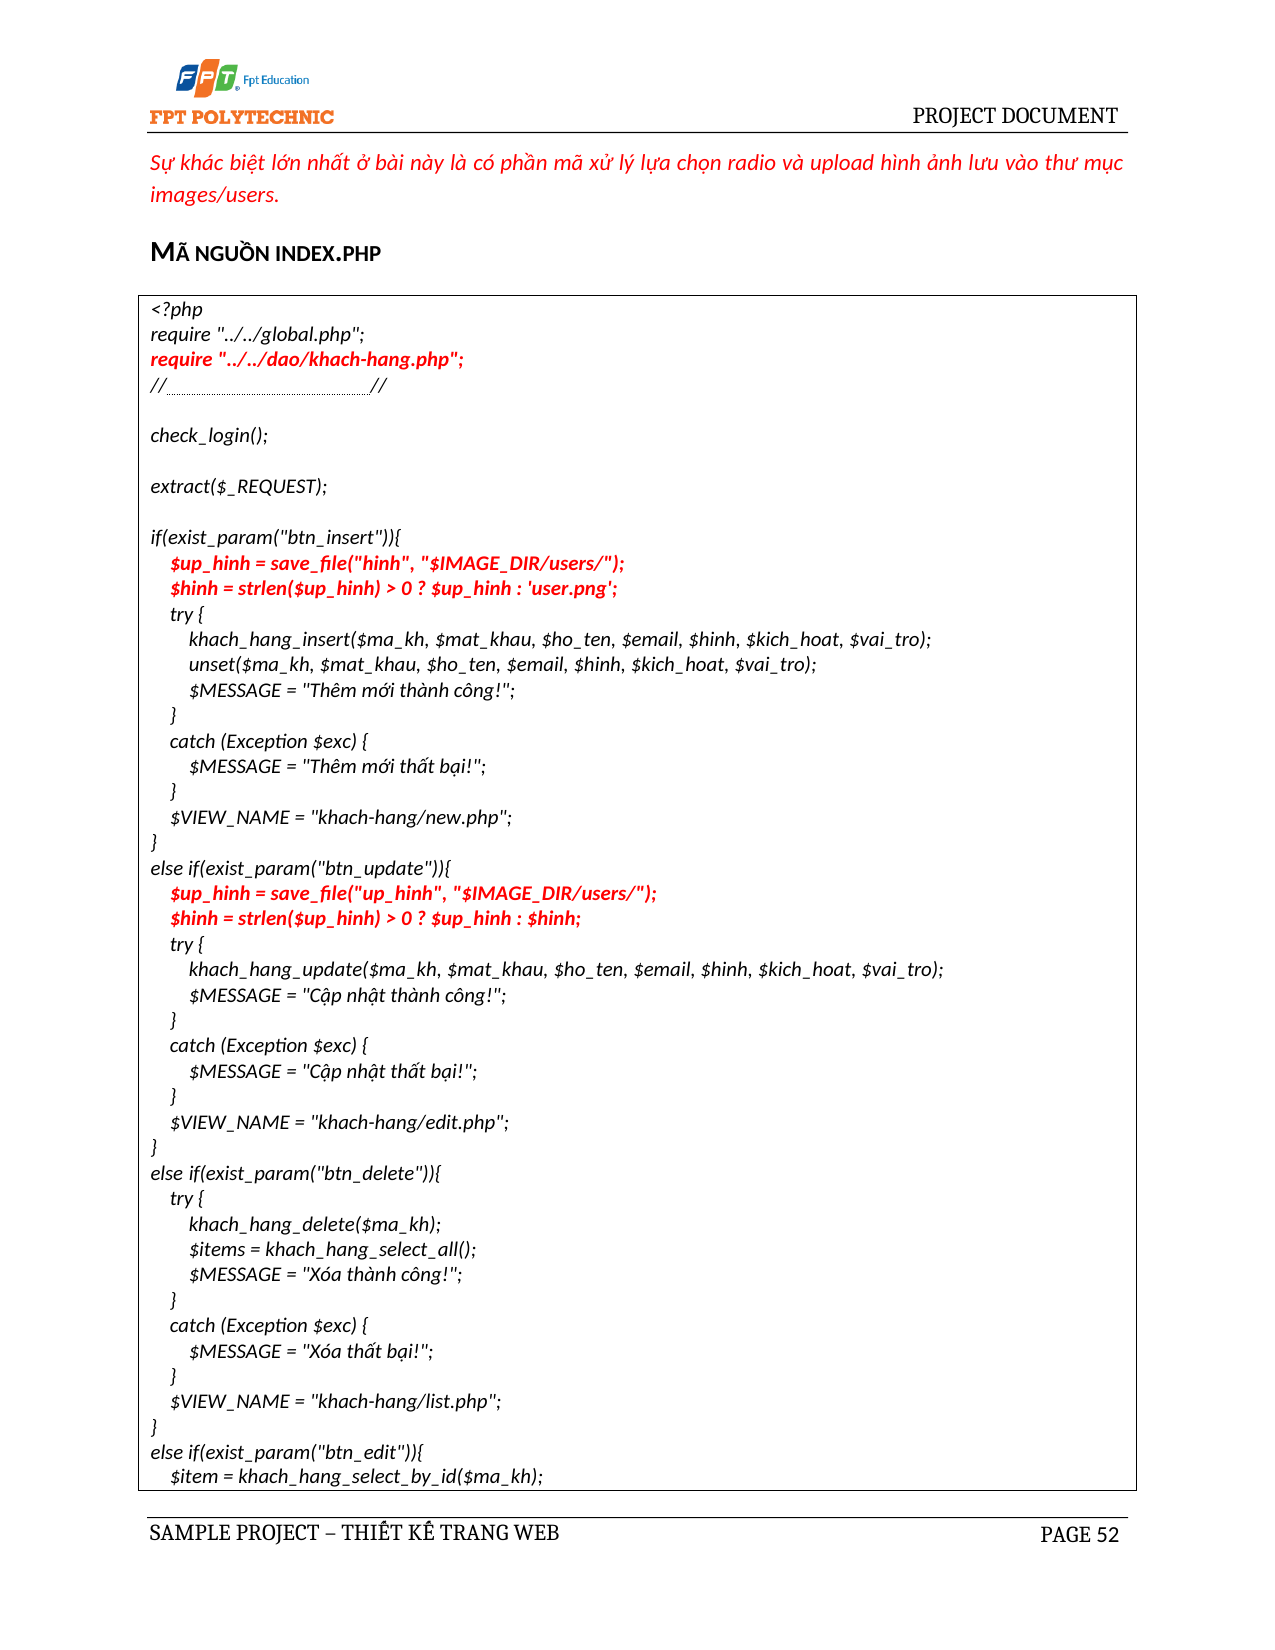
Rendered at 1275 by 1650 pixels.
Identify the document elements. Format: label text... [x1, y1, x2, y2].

subtitle MÃ NGUỒN INDEX.PHP [150, 233, 1148, 269]
table_header <?php require "../../global.php"; require "../../dao/khach-hang.php"; // // check_login(); extract($_REQUEST); if(exist_param("btn_insert")){ $up_hinh = save_file("hinh", "$IMAGE_DIR/users/"); $hinh = strlen($up_hinh) > 0 ? $up_hinh : 'user.png'; try { khach_hang_insert($ma_kh, $mat_khau, $ho_ten, $email, $hinh, $kich_hoat, $vai_tro); unset($ma_kh, $mat_khau, $ho_ten, $email, $hinh, $kich_hoat, $vai_tro); $MESSAGE = "Thêm mới thành công!"; } catch (Exception $exc) { $MESSAGE = "Thêm mới thất bại!"; } $VIEW_NAME = "khach-hang/new.php"; } else if(exist_param("btn_update")){ $up_hinh = save_file("up_hinh", "$IMAGE_DIR/users/"); $hinh = strlen($up_hinh) > 0 ? $up_hinh : $hinh; try { khach_hang_update($ma_kh, $mat_khau, $ho_ten, $email, $hinh, $kich_hoat, $vai_tro); $MESSAGE = "Cập nhật thành công!"; } catch (Exception $exc) { $MESSAGE = "Cập nhật thất bại!"; } $VIEW_NAME = "khach-hang/edit.php"; } else if(exist_param("btn_delete")){ try { khach_hang_delete($ma_kh); $items = khach_hang_select_all(); $MESSAGE = "Xóa thành công!"; } catch (Exception $exc) { $MESSAGE = "Xóa thất bại!"; } $VIEW_NAME = "khach-hang/list.php"; } else if(exist_param("btn_edit")){ $item = khach_hang_select_by_id($ma_kh); [139, 296, 1136, 1490]
picture [150, 59, 334, 124]
text Sự khác biệt lớn nhất ở bài này là có phần mã xử lý lựa chọn radio và upload hình ảnh lưu vào thư mục images/users. [150, 148, 1148, 208]
